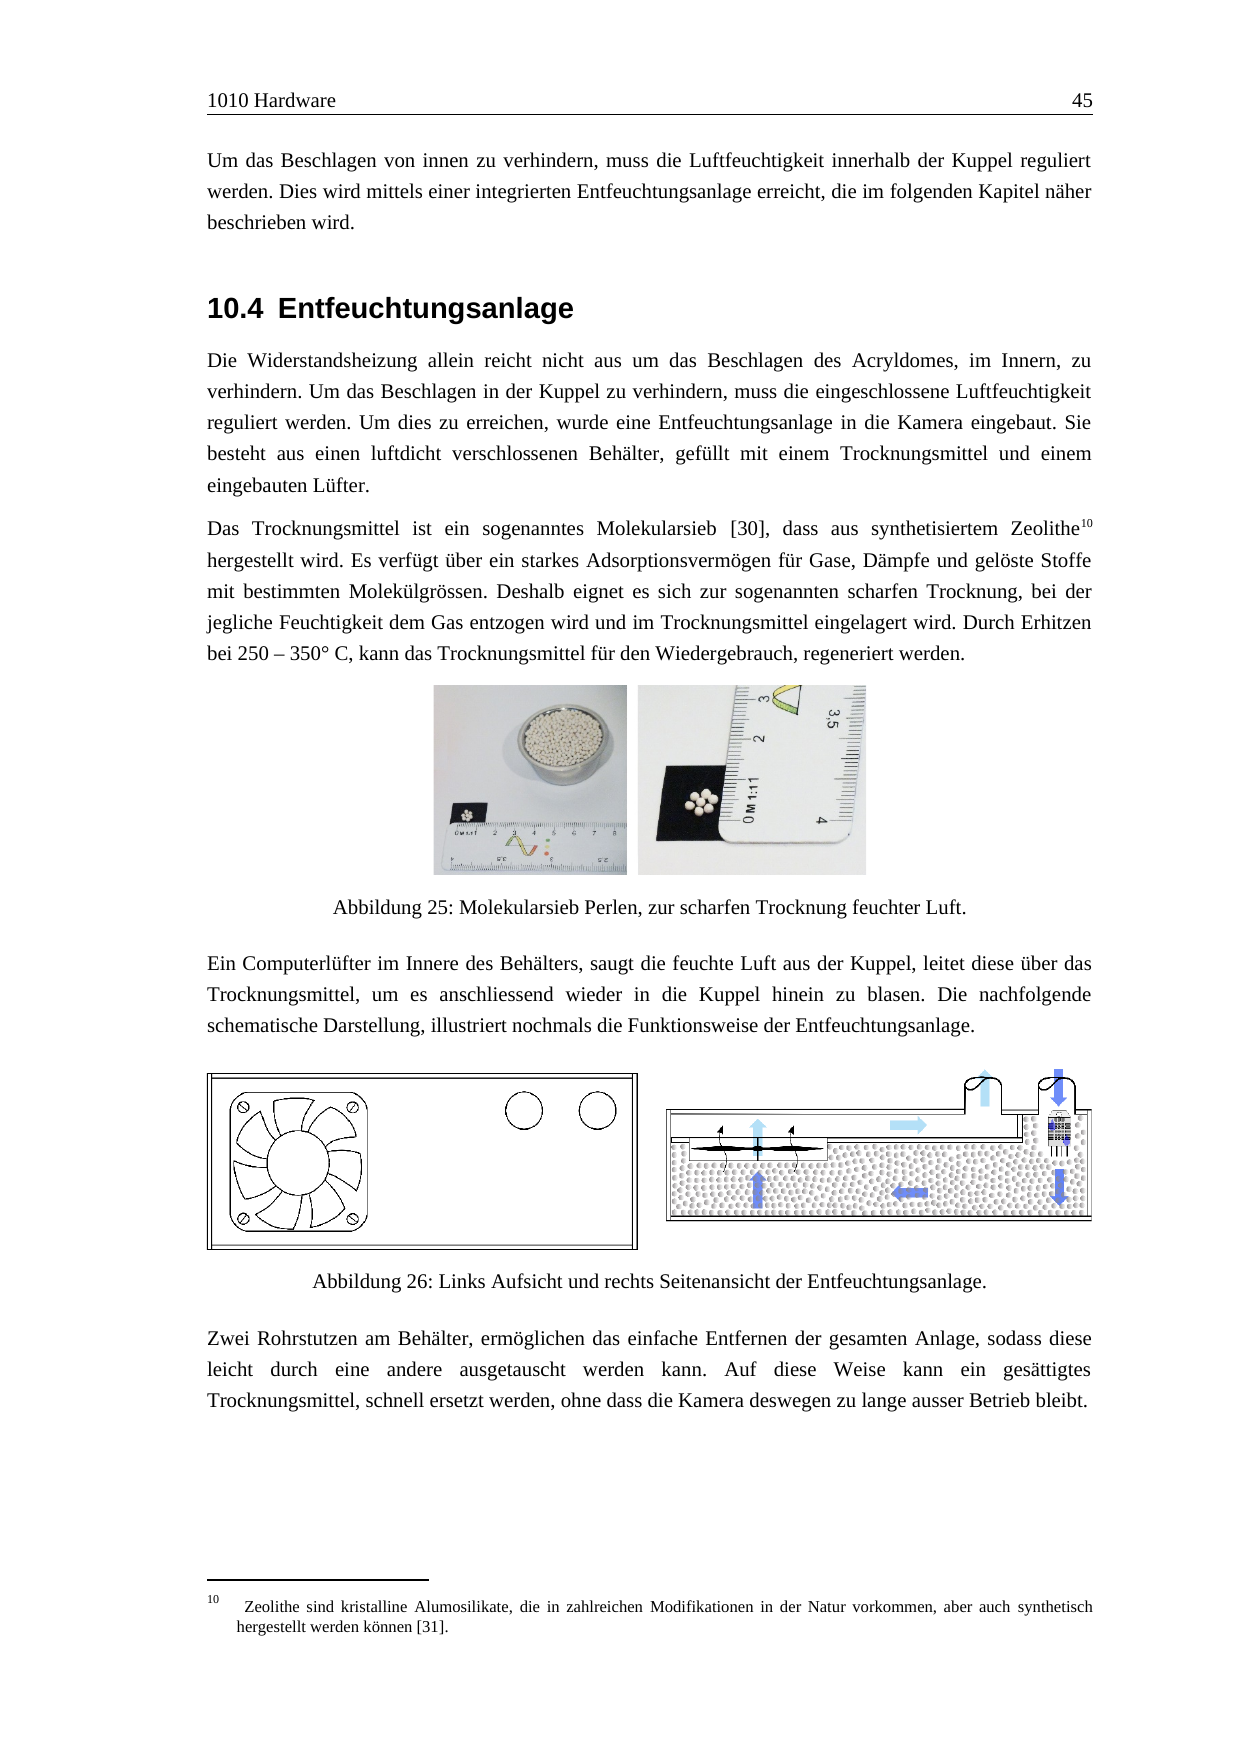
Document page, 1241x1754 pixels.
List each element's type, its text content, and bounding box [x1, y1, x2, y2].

text Um das Beschlagen von innen zu verhindern, muss die Luftfeuchtigkeit innerhalb der Kuppel reguliert werden. Dies wird mittels einer integrierten Entfeuchtungsanlage erreicht, die im folgenden Kapitel näher beschrieben wird. [207, 148, 1093, 234]
text Abbildung 26: Links Aufsicht und rechts Seitenansicht der Entfeuchtungsanlage. [207, 1269, 1093, 1293]
text Die Widerstandsheizung allein reicht nicht aus um das Beschlagen des Acryldomes, im Innern, zu verhindern. Um das Beschlagen in der Kuppel zu verhindern, muss die eingeschlossene Luftfeuchtigkeit reguliert werden. Um dies zu erreichen, wurde eine Entfeuchtungsanlage in die Kamera eingebaut. Sie besteht aus einen luftdicht verschlossenen Behälter, gefüllt mit einem Trocknungsmittel und einem eingebauten Lüfter. [207, 347, 1093, 497]
text Abbildung 25: Molekularsieb Perlen, zur scharfen Trocknung feuchter Luft. [207, 894, 1093, 919]
text Zwei Rohrstutzen am Behälter, ermöglichen das einfache Entfernen der gesamten Anlage, sodass diese leicht durch eine andere ausgetauscht werden kann. Auf diese Weise kann ein gesättigtes Trocknungsmittel, schnell ersetzt werden, ohne dass die Kamera deswegen zu lange ausser Betrieb bleibt. [207, 1326, 1093, 1412]
text Das Trocknungsmittel ist ein sogenanntes Molekularsieb [30], dass aus synthetisiertem Zeolithe hergestellt wird. Es verfügt über ein starkes Adsorptionsvermögen für Gase, Dämpfe und gelöste Stoffe mit bestimmten Molekülgrössen. Deshalb eignet es sich zur sogenannten scharfen Trocknung, bei der jegliche Feuchtigkeit dem Gas entzogen wird und im Trocknungsmittel eingelagert wird. Durch Erhitzen bei 250 – 350° C, kann das Trocknungsmittel für den Wiedergebrauch, regeneriert werden. [207, 516, 1093, 665]
picture [433, 685, 867, 875]
subtitle Entfeuchtungsanlage [207, 291, 1093, 325]
text Ein Computerlüfter im Innere des Behälters, saugt die feuchte Luft aus der Kuppel, leitet diese über das Trocknungsmittel, um es anschliessend wieder in die Kuppel hinein zu blasen. Die nachfolgende schematische Darstellung, illustriert nochmals die Funktionsweise der Entfeuchtungsanlage. [207, 951, 1093, 1037]
picture [206, 1069, 1092, 1250]
